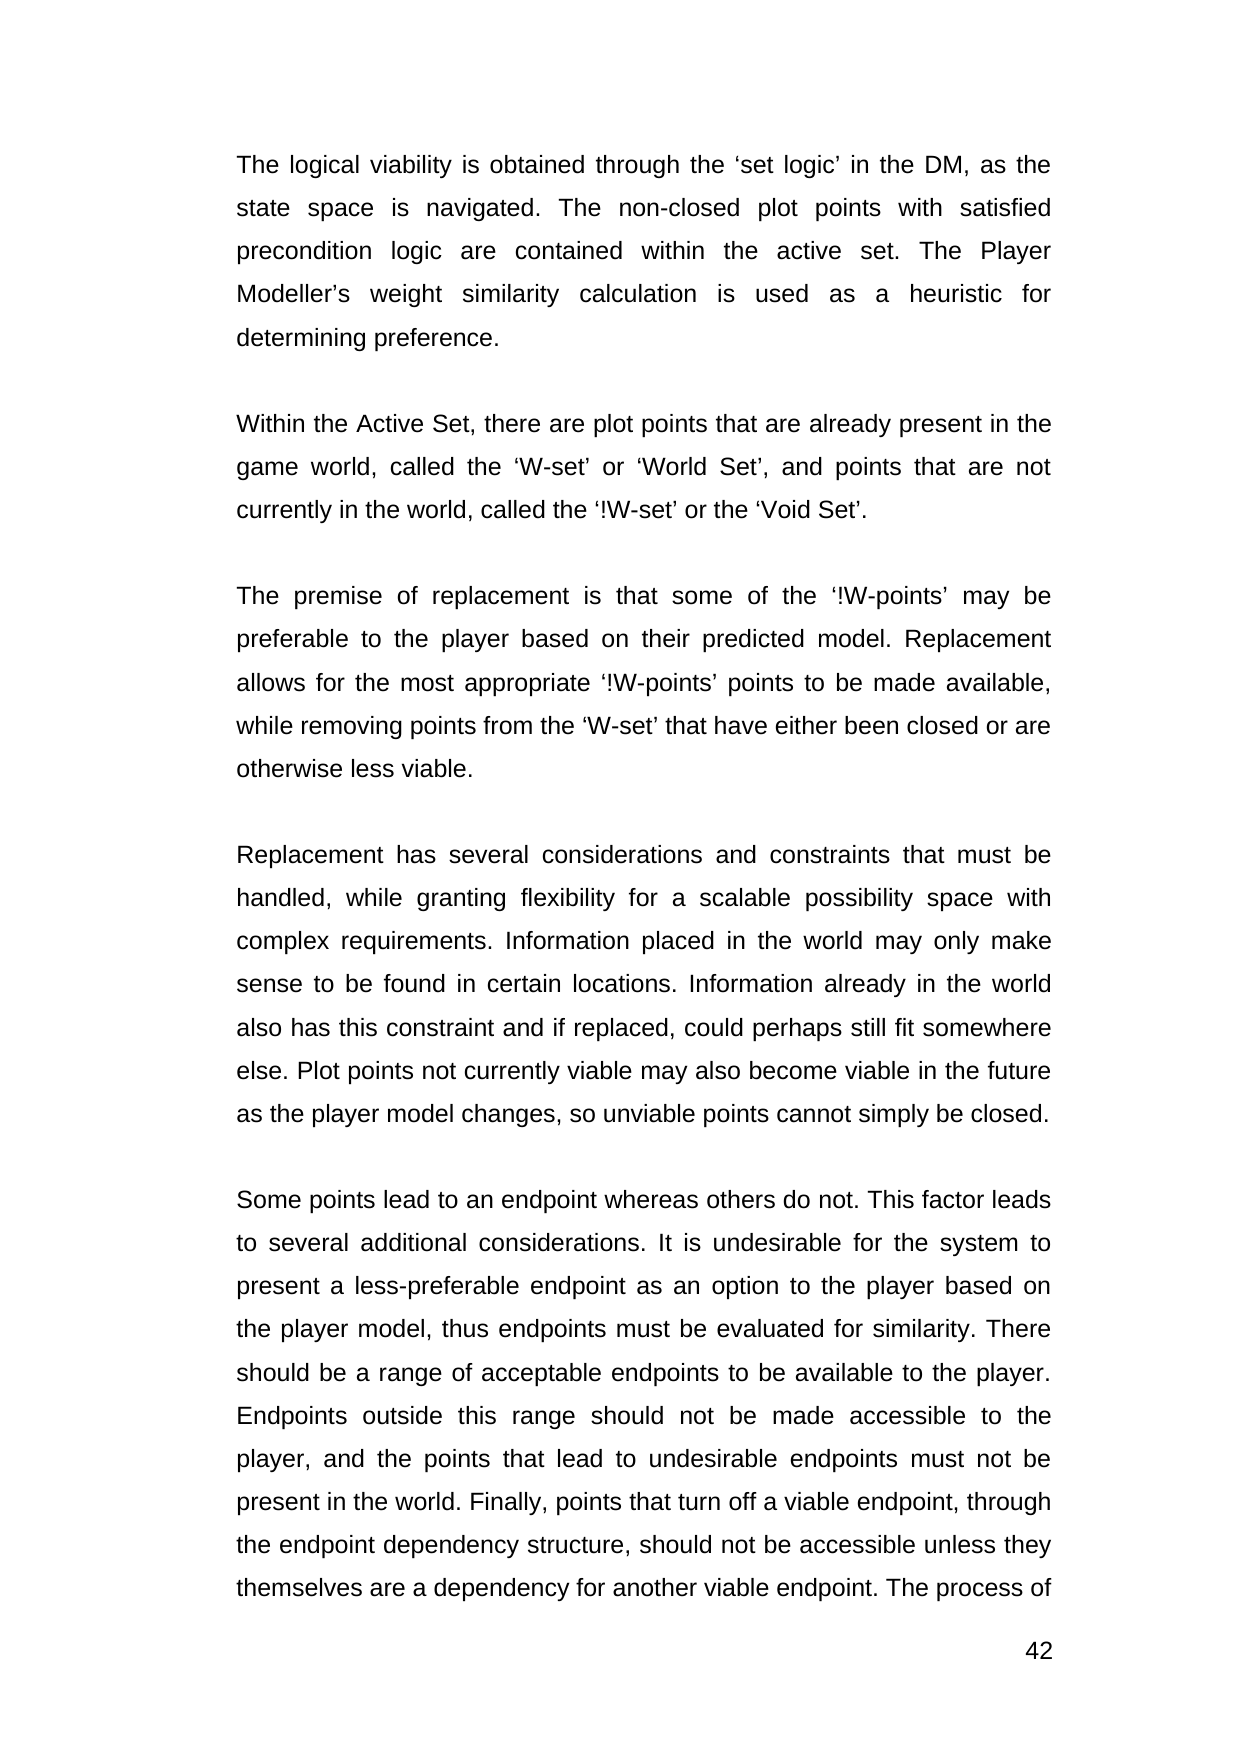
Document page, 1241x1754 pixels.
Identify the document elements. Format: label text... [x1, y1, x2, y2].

text Within the Active Set, there are plot points that are already present in the game world, called the ‘W-set’ or ‘World Set’, and points that are not currently in the world, called the ‘!W-set’ or the ‘Void Set’. [236, 409, 1053, 524]
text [236, 1185, 1053, 1602]
text Replacement has several considerations and constraints that must be handled, while granting flexibility for a scalable possibility space with complex requirements. Information placed in the world may only make sense to be found in certain locations. Information already in the world also has this constraint and if replaced, could perhaps still fit somewhere else. Plot points not currently viable may also become viable in the future as the player model changes, so unviable points cannot simply be closed. [236, 840, 1053, 1127]
text The logical viability is obtained through the ‘set logic’ in the DM, as the state space is navigated. The non-closed plot points with satisfied precondition logic are contained within the active set. The Player Modeller’s weight similarity calculation is used as a heuristic for determining preference. [236, 150, 1053, 351]
text The premise of replacement is that some of the ‘!W-points’ may be preferable to the player based on their predicted model. Replacement allows for the most appropriate ‘!W-points’ points to be made available, while removing points from the ‘W-set’ that have either been closed or are otherwise less viable. [236, 581, 1053, 782]
